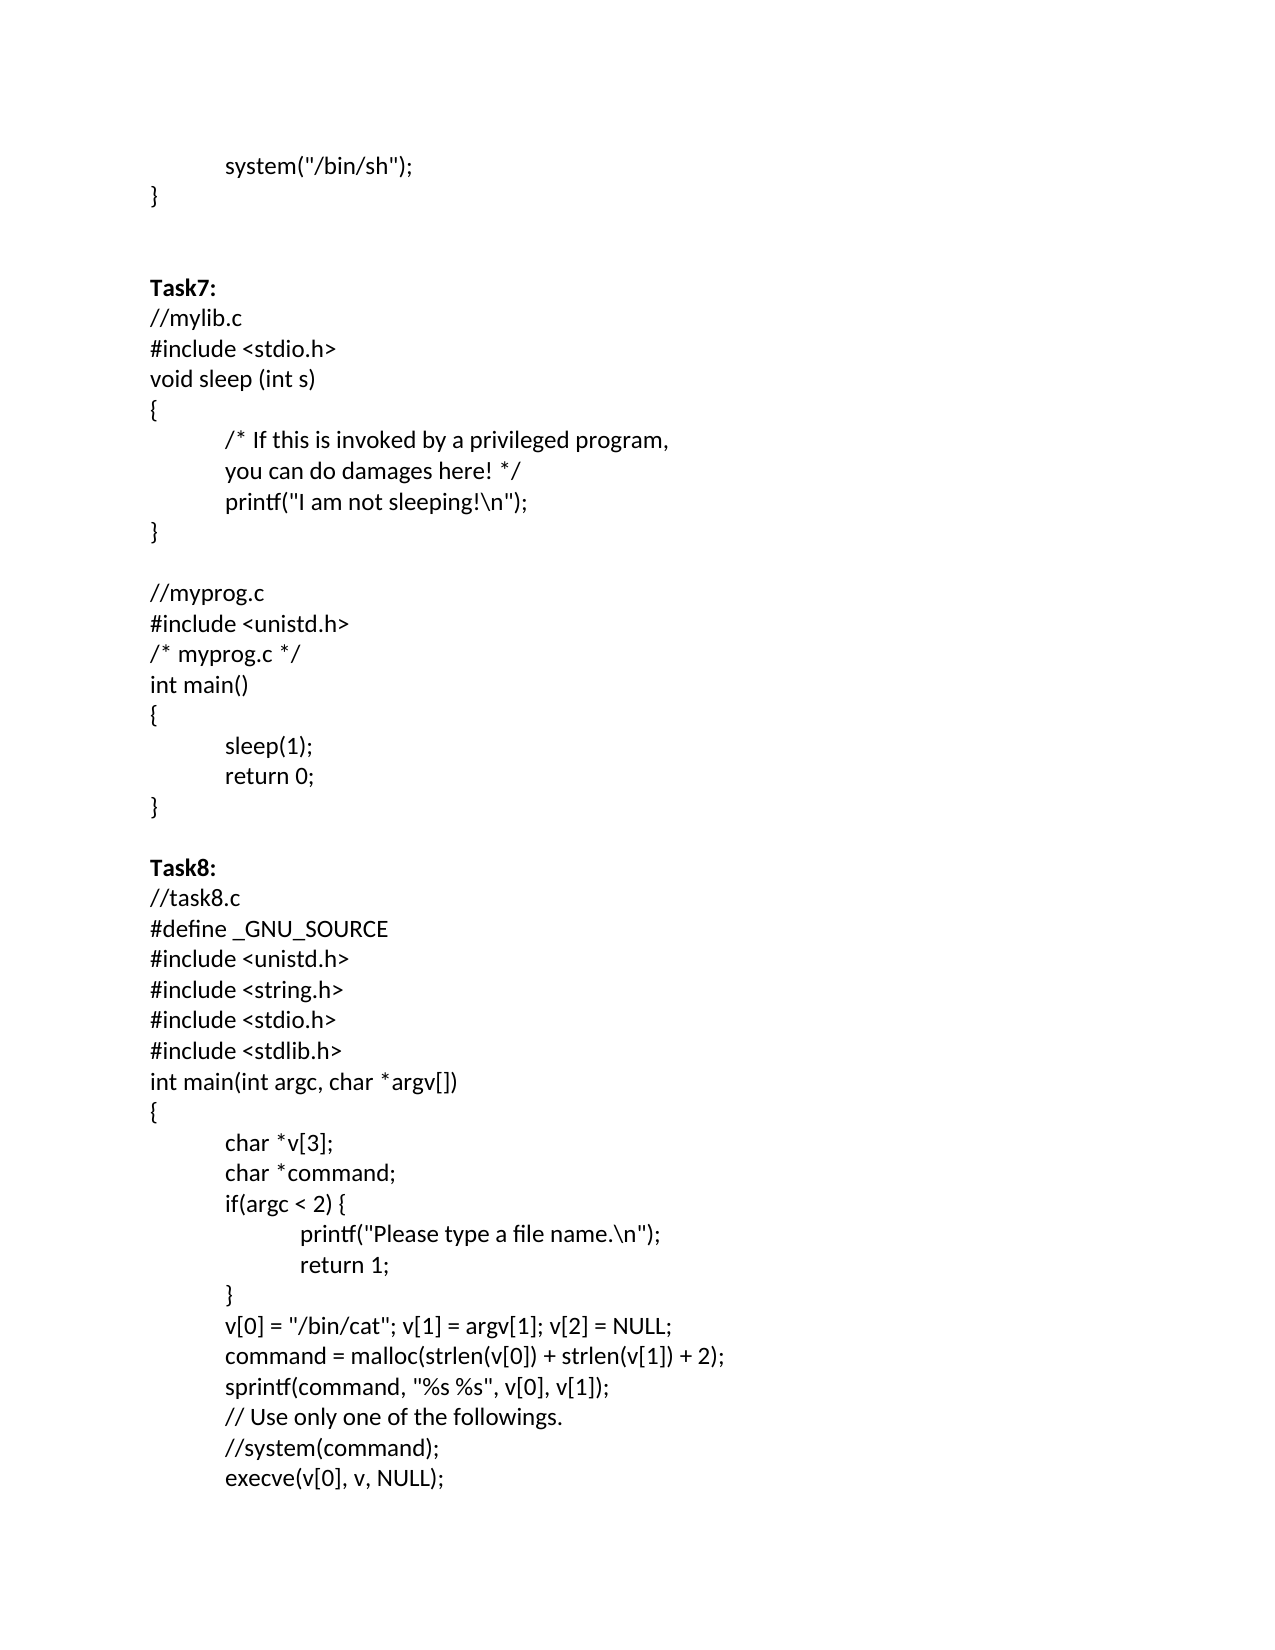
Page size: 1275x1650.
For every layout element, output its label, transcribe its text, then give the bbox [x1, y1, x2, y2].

text #include <unistd.h> [150, 943, 1125, 974]
text //myprog.c [150, 577, 1125, 608]
text you can do damages here! */ [150, 455, 1125, 486]
text #include <stdlib.h> [150, 1035, 1125, 1066]
text system("/bin/sh"); [150, 150, 1125, 181]
text #define _GNU_SOURCE [150, 913, 1125, 943]
text //task8.c [150, 882, 1125, 913]
text execve(v[0], v, NULL); [150, 1462, 1125, 1493]
text //mylib.c [150, 303, 1125, 333]
text //system(command); [150, 1432, 1125, 1462]
text sleep(1); [150, 730, 1125, 760]
text printf("I am not sleeping!\n"); [150, 486, 1125, 516]
text #include <unistd.h> [150, 608, 1125, 638]
text } [150, 516, 1125, 547]
text v[0] = "/bin/cat"; v[1] = argv[1]; v[2] = NULL; [150, 1310, 1125, 1340]
text sprintf(command, "%s %s", v[0], v[1]); [150, 1371, 1125, 1401]
text } [150, 181, 1125, 211]
text printf("Please type a file name.\n"); [150, 1218, 1125, 1249]
text int main() [150, 669, 1125, 699]
text Task8: [150, 852, 1125, 882]
text /* myprog.c */ [150, 638, 1125, 669]
text #include <stdio.h> [150, 1004, 1125, 1035]
text { [150, 699, 1125, 730]
text } [150, 1279, 1125, 1310]
text { [150, 394, 1125, 425]
text int main(int argc, char *argv[]) [150, 1066, 1125, 1096]
text return 1; [150, 1249, 1125, 1279]
text command = malloc(strlen(v[0]) + strlen(v[1]) + 2); [150, 1340, 1125, 1371]
text #include <stdio.h> [150, 333, 1125, 364]
text char *command; [150, 1157, 1125, 1188]
text Task7: [150, 272, 1125, 303]
text void sleep (int s) [150, 364, 1125, 394]
text /* If this is invoked by a privileged program, [150, 425, 1125, 455]
text } [150, 791, 1125, 821]
text return 0; [150, 760, 1125, 791]
text // Use only one of the followings. [150, 1401, 1125, 1432]
text #include <string.h> [150, 974, 1125, 1004]
text char *v[3]; [150, 1127, 1125, 1157]
text { [150, 1096, 1125, 1127]
text if(argc < 2) { [150, 1188, 1125, 1218]
